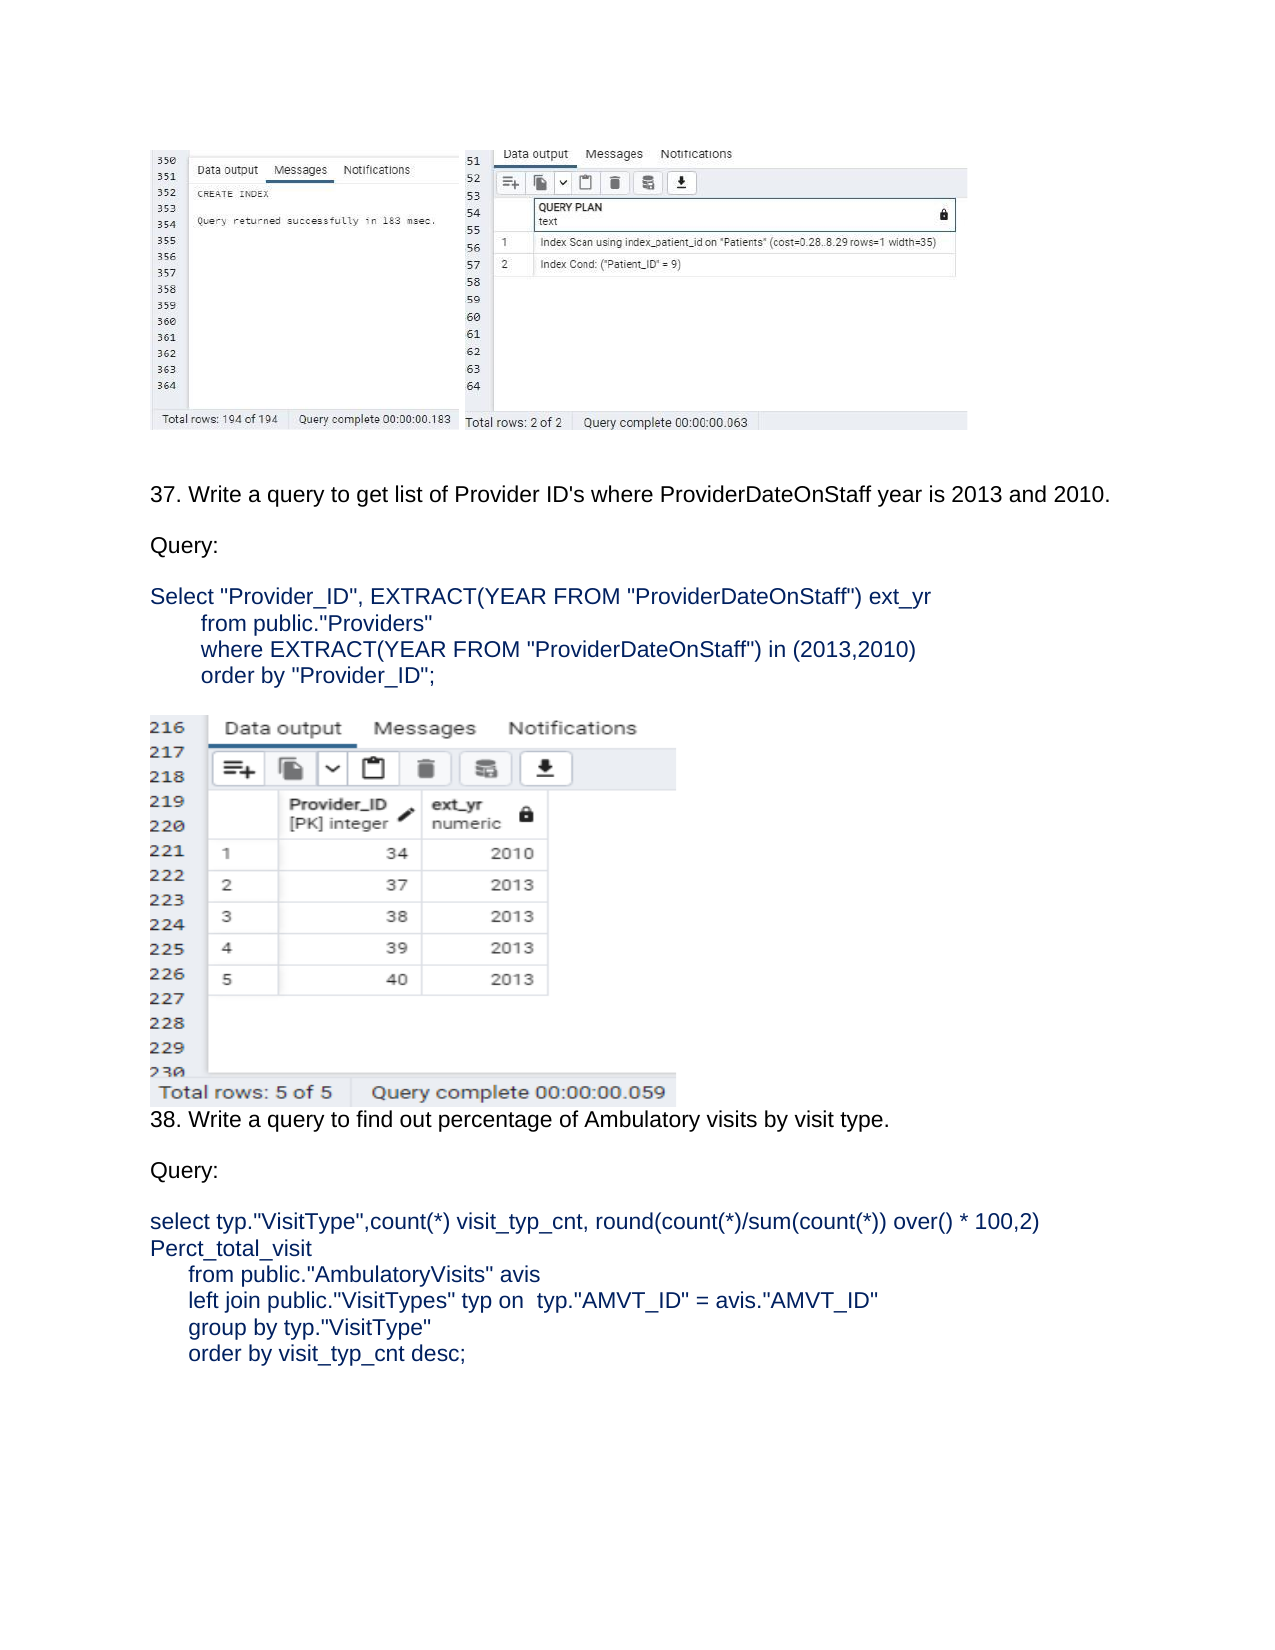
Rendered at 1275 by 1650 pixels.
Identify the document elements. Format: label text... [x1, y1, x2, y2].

text select typ."VisitType",count(*) visit_typ_cnt, round(count(*)/sum(count(*)) over() * 100,2) Perct_total_visit [150, 1208, 1125, 1261]
text Query: [150, 532, 1125, 558]
text Query: [150, 1157, 1125, 1183]
text order by visit_typ_cnt desc; [150, 1340, 1125, 1366]
picture [465, 150, 968, 430]
text 38. Write a query to find out percentage of Ambulatory visits by visit type. [150, 1106, 1125, 1132]
picture [150, 715, 677, 1107]
text 37. Write a query to get list of Provider ID's where ProviderDateOnStaff year is 2013 and 2010. [150, 481, 1125, 507]
picture [150, 150, 459, 430]
text where EXTRACT(YEAR FROM "ProviderDateOnStaff") in (2013,2010) [150, 636, 1125, 662]
text group by typ."VisitType" [150, 1314, 1125, 1340]
text from public."Providers" [150, 609, 1125, 636]
text left join public."VisitTypes" typ on typ."AMVT_ID" = avis."AMVT_ID" [150, 1287, 1125, 1314]
text from public."AmbulatoryVisits" avis [150, 1261, 1125, 1287]
text order by "Provider_ID"; [150, 662, 1125, 688]
text Select "Provider_ID", EXTRACT(YEAR FROM "ProviderDateOnStaff") ext_yr [150, 583, 1125, 609]
